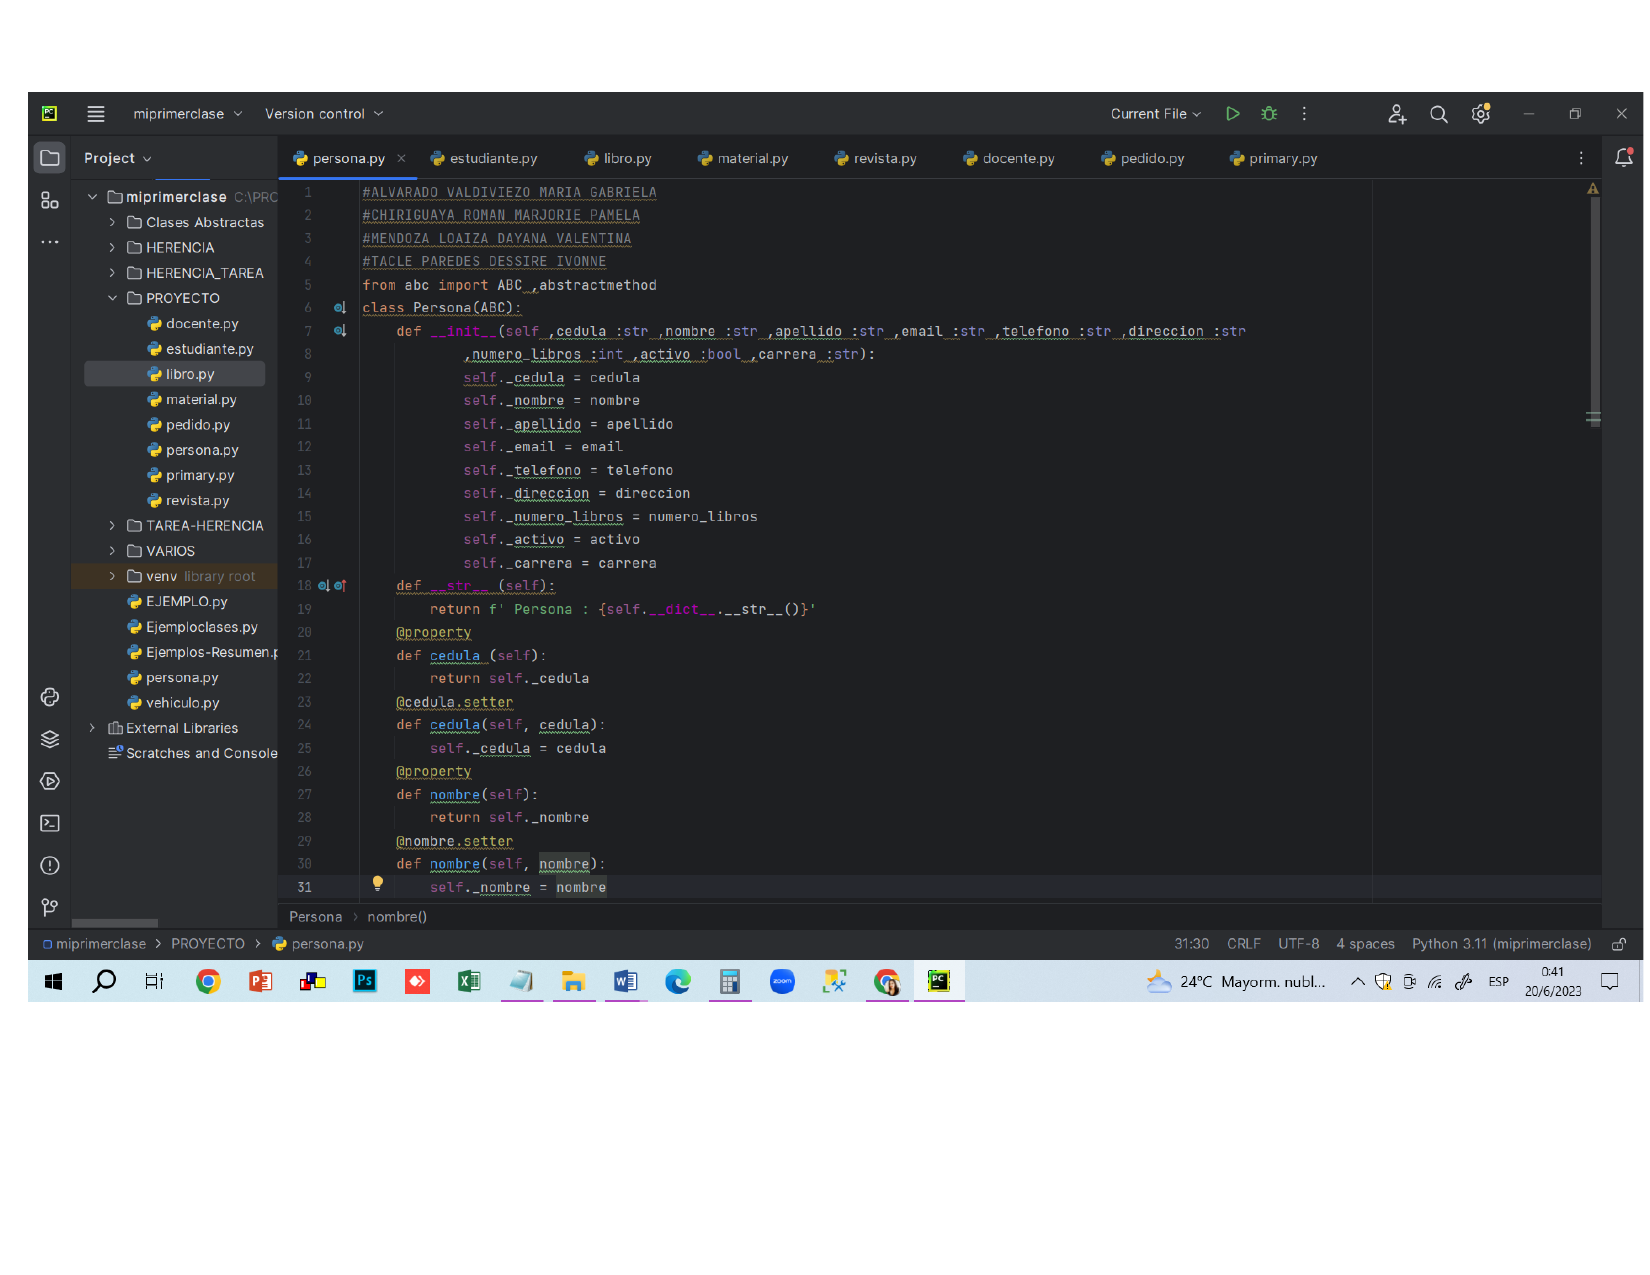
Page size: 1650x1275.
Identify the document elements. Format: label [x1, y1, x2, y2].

picture [28, 92, 1644, 1002]
